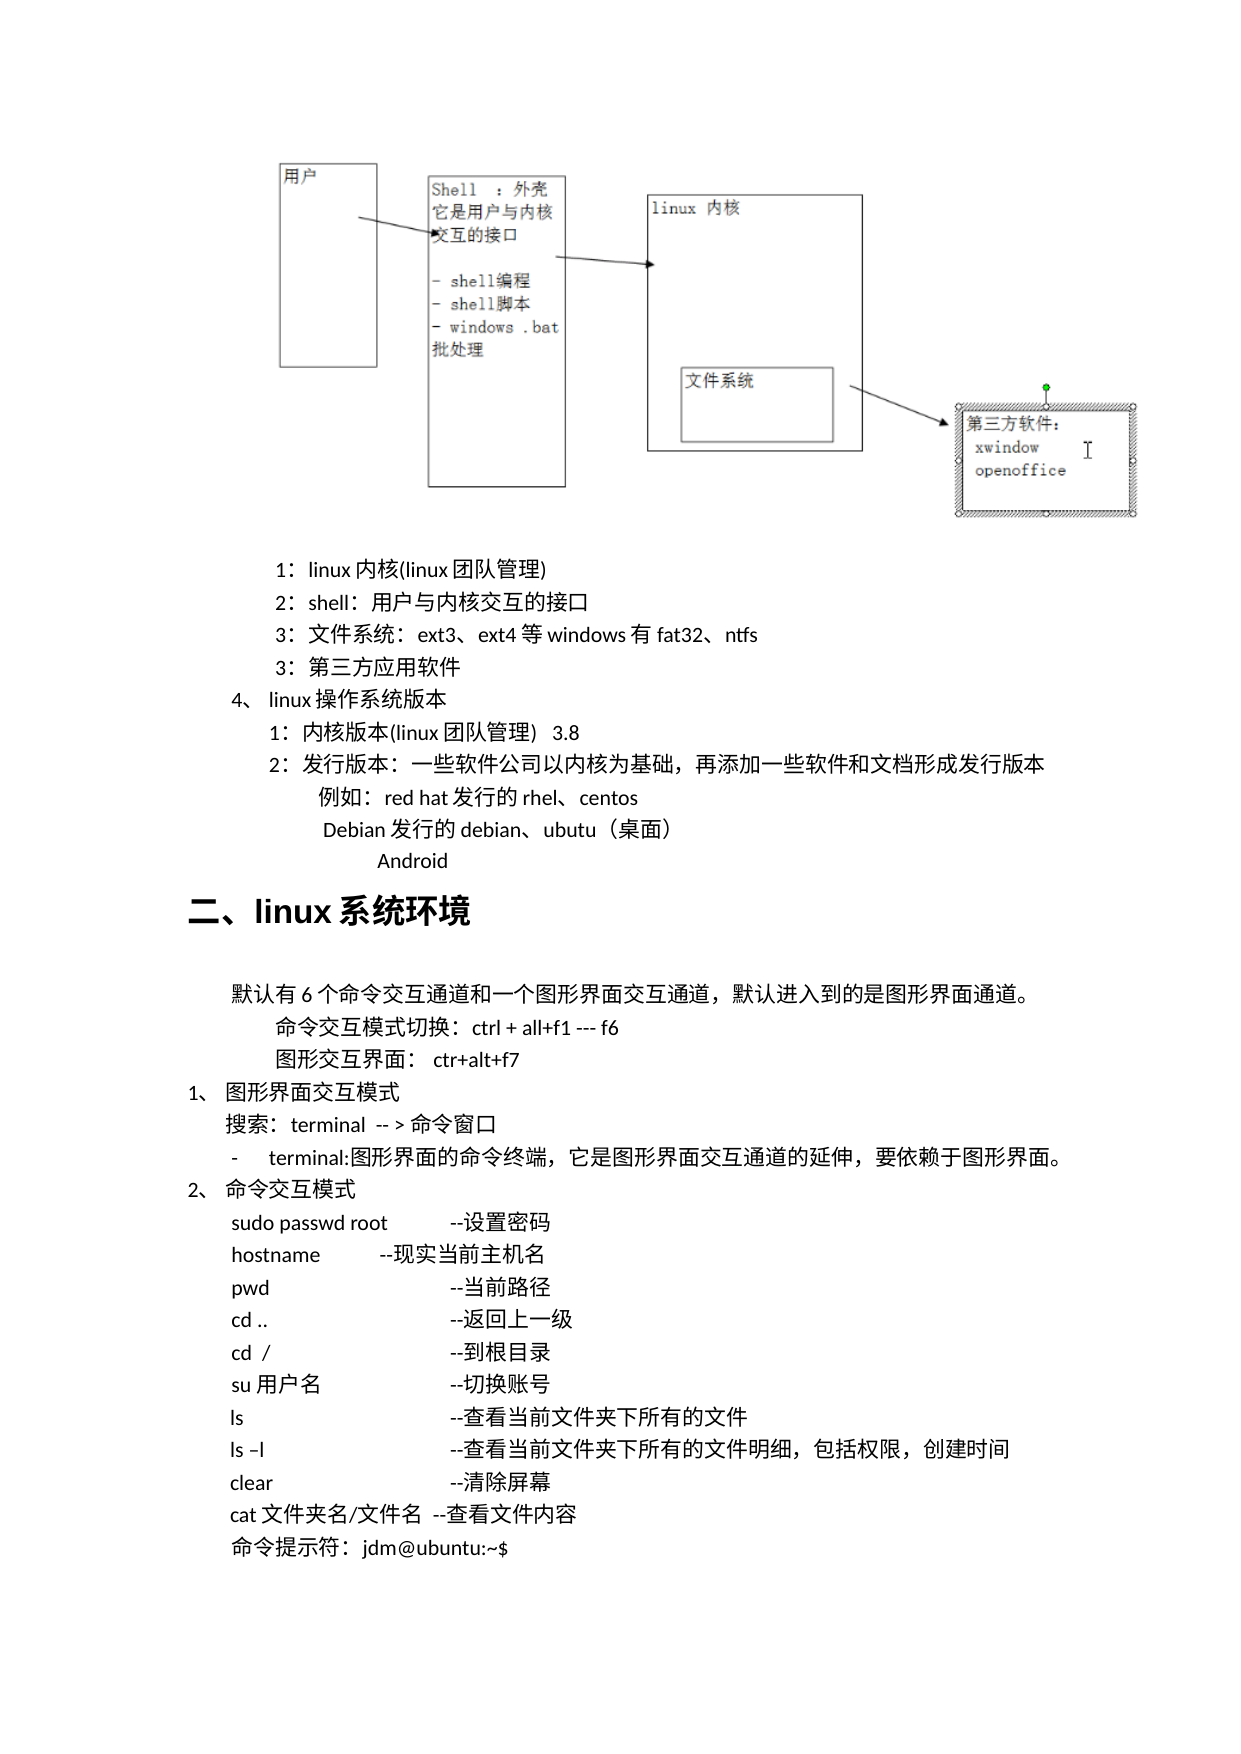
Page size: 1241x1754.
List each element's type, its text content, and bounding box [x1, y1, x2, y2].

text 3：文件系统：ext3、ext4等windows有fat32、ntfs [275, 617, 1053, 649]
text 2：shell：用户与内核交互的接口 [275, 584, 1053, 617]
text Debian发行的debian、ubutu（桌面） [269, 812, 1053, 844]
text 2：发行版本：一些软件公司以内核为基础，再添加一些软件和文档形成发行版本 [269, 747, 1053, 779]
text Android [269, 844, 1053, 877]
text 1：linux内核(linux团队管理) [275, 552, 1053, 584]
list terminal:图形界面的命令终端，它是图形界面交互通道的延伸，要依赖于图形界面。 [231, 1139, 1053, 1172]
list 命令交互模式 [187, 1172, 1053, 1204]
text ls --查看当前文件夹下所有的文件 [187, 1399, 1053, 1432]
text cat 文件夹名/文件名 --查看文件内容 [187, 1497, 1053, 1529]
text cd .. --返回上一级 [231, 1302, 1053, 1334]
text 图形交互界面： ctr+alt+f7 [187, 1042, 1053, 1074]
text pwd --当前路径 [231, 1269, 1053, 1302]
list 图形界面交互模式 [187, 1074, 1053, 1107]
list linux操作系统版本 [231, 682, 1053, 714]
picture [275, 162, 1141, 521]
text 3：第三方应用软件 [275, 649, 1053, 682]
text cd / --到根目录 [231, 1334, 1053, 1367]
text 搜索：terminal -- > 命令窗口 [225, 1107, 1053, 1139]
text sudo passwd root --设置密码 [231, 1204, 1053, 1237]
text 命令提示符：jdm@ubuntu:~$ [231, 1529, 1053, 1562]
text 命令交互模式切换：ctrl + all+f1 --- f6 [187, 1009, 1053, 1042]
text hostname --现实当前主机名 [231, 1237, 1053, 1269]
text 默认有6个命令交互通道和一个图形界面交互通道，默认进入到的是图形界面通道。 [187, 977, 1053, 1009]
text clear --清除屏幕 [187, 1464, 1053, 1497]
text 例如：red hat发行的rhel、centos [269, 779, 1053, 812]
subtitle 二、linux系统环境 [187, 877, 1053, 942]
text 1：内核版本(linux团队管理) 3.8 [269, 714, 1053, 747]
text su 用户名 --切换账号 [187, 1367, 1053, 1399]
text ls –l --查看当前文件夹下所有的文件明细，包括权限，创建时间 [187, 1432, 1053, 1464]
